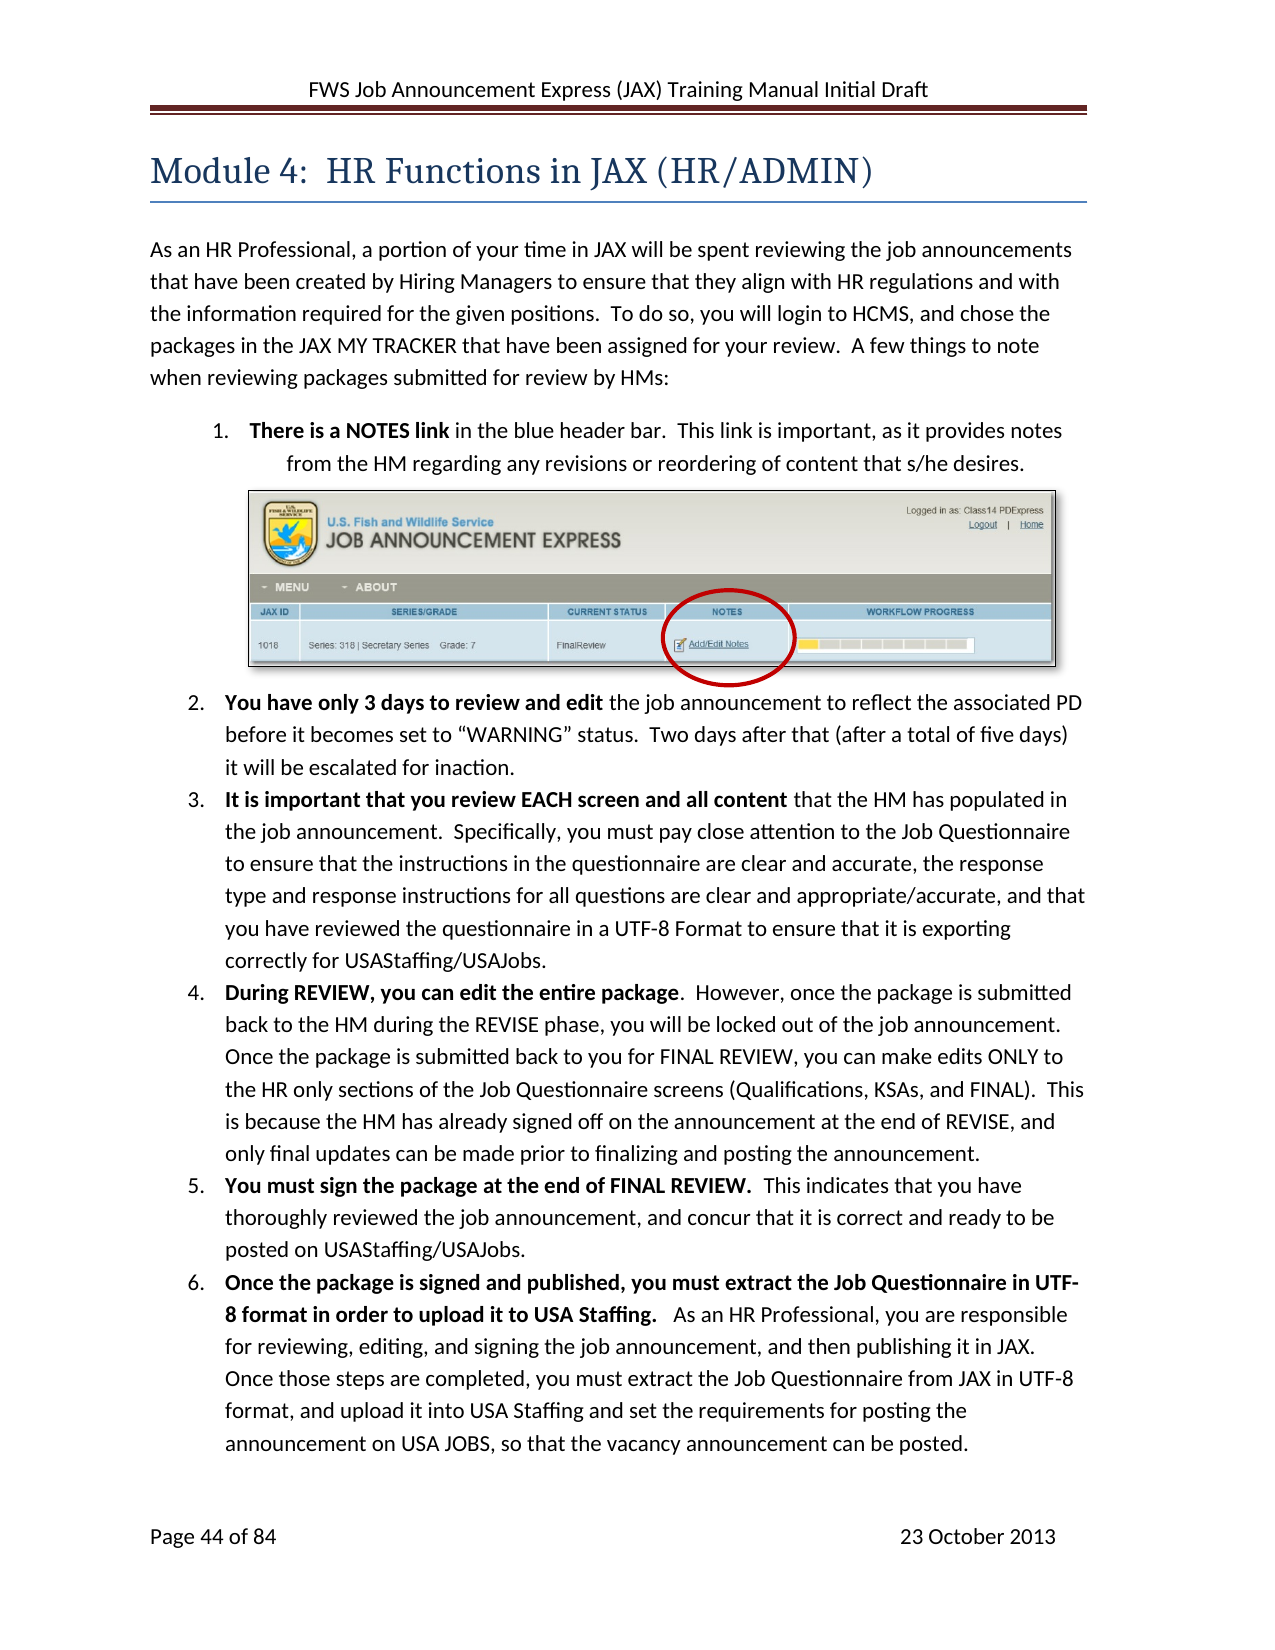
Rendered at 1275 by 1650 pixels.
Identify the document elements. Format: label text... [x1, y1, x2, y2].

list Once the package is signed and published, you must extract the Job Questionnaire in UTF-8 format in order to upload it to USA Staffing. As an HR Professional, you are responsible for reviewing, editing, and signing the job announcement, and then publishing it in JAX. Once those steps are completed, you must extract the Job Questionnaire from JAX in UTF-8 format, and upload it into USA Staffing and set the requirements for posting the announcement on USA JOBS, so that the vacancy announcement can be posted. [187, 1268, 1087, 1457]
list You have only 3 days to review and edit the job announcement to reflect the associated PD before it becomes set to “WARNING” status. Two days after that (after a total of five days) it will be escalated for inaction. [187, 688, 1087, 781]
list During REVIEW, you can edit the entire package. However, once the package is submitted back to the HM during the REVISE phase, you will be locked out of the job announcement. Once the package is submitted back to you for FINAL REVIEW, you can make edits ONLY to the HR only sections of the Job Questionnaire screens (Qualifications, KSAs, and FINAL). This is because the HM has already signed off on the announcement at the end of REVISE, and only final updates can be made prior to finalizing and posting the announcement. [187, 978, 1087, 1167]
text As an HR Professional, a portion of your time in JAX will be spent reviewing the job announcements that have been created by Hiring Managers to ensure that they align with HR regulations and with the information required for the given positions. To do so, you will login to HCMS, and chose the packages in the JAX MY TRACKER that have been assigned for your review. A few things to note when reviewing packages submitted for review by HMs: [150, 235, 1087, 392]
title Module 4: HR Functions in JAX (HR/ADMIN) [150, 150, 1087, 201]
list It is important that you review EACH screen and all content that the HM has populated in the job announcement. Specifically, you must pay close attention to the Job Questionnaire to ensure that the instructions in the questionnaire are clear and accurate, the response type and response instructions for all questions are clear and appropriate/accurate, and that you have reviewed the questionnaire in a UTF-8 Format to ensure that it is exporting correctly for USAStaffing/USAJobs. [187, 785, 1087, 974]
picture [249, 491, 1055, 666]
list You must sign the package at the end of FINAL REVIEW. This indicates that you have thoroughly reviewed the job announcement, and concur that it is correct and ready to be posted on USAStaffing/USAJobs. [187, 1171, 1087, 1264]
picture [666, 593, 792, 666]
